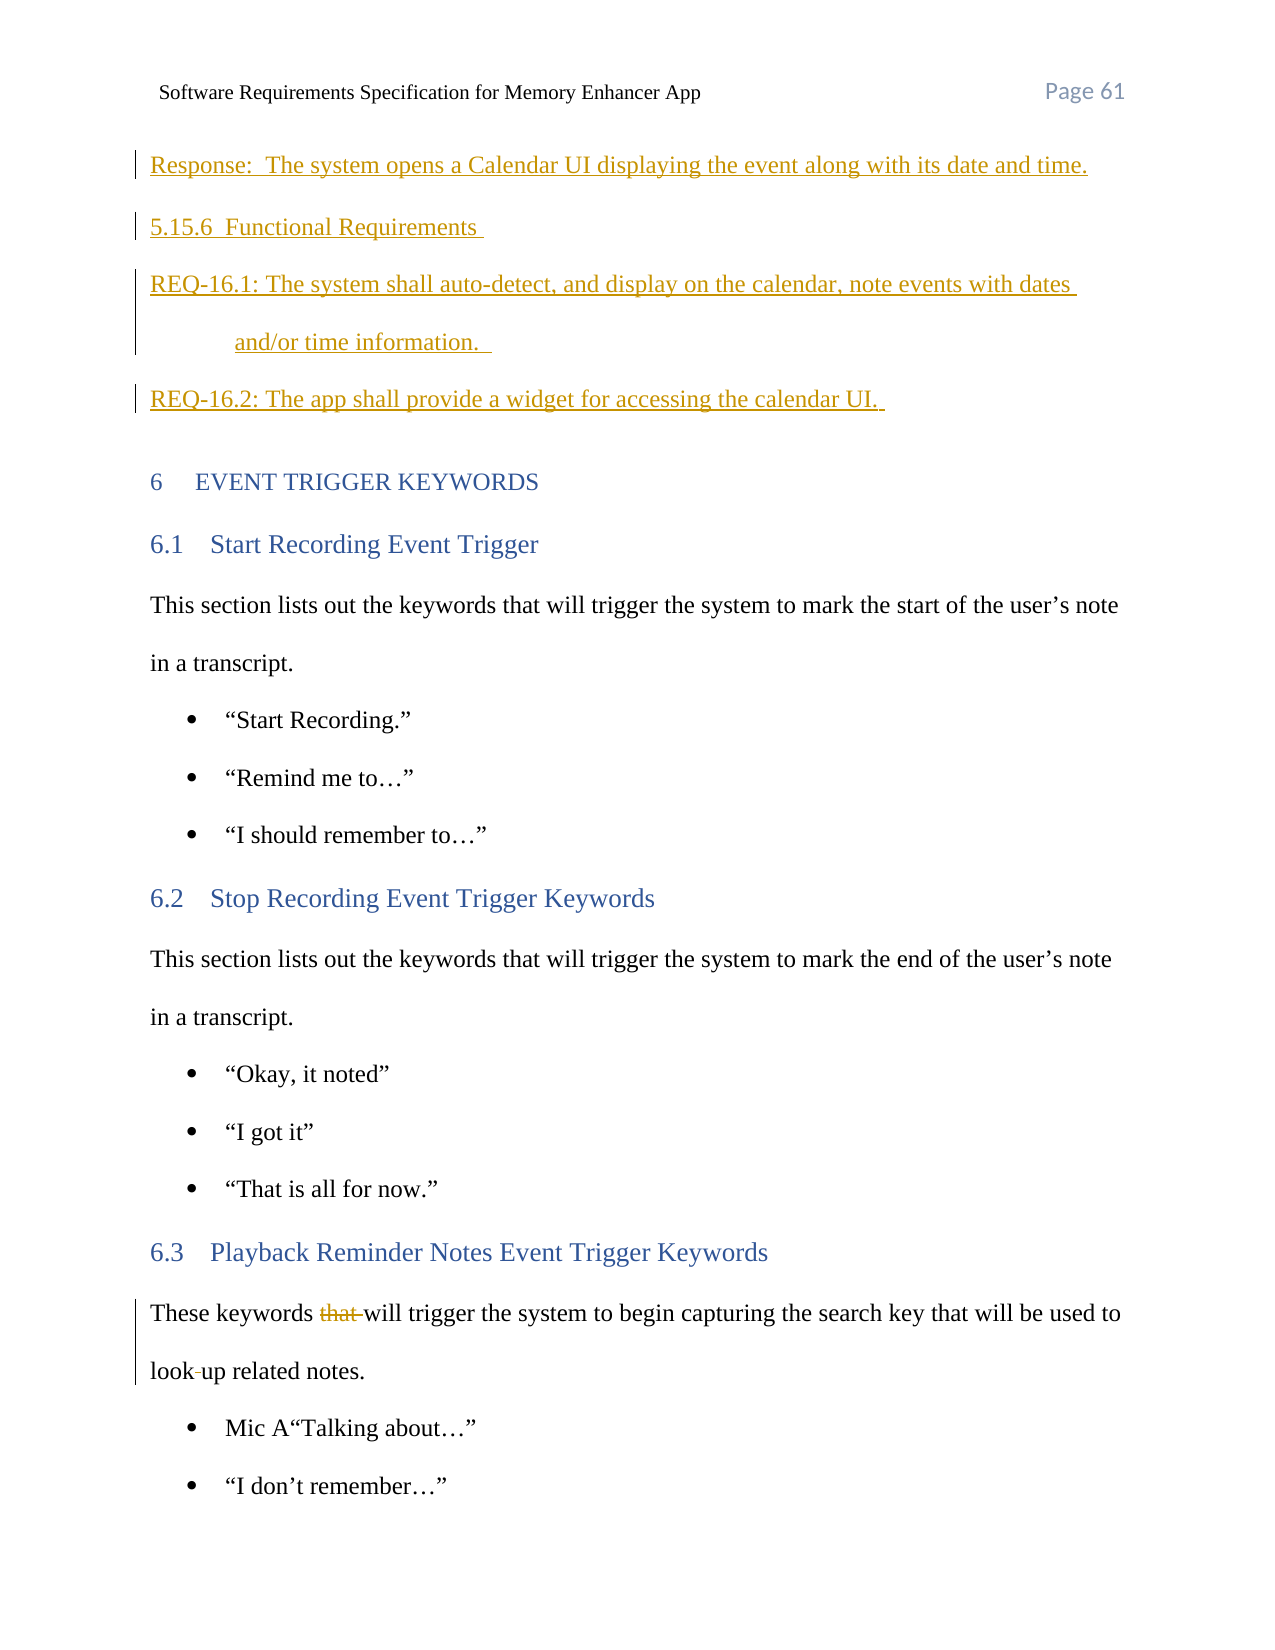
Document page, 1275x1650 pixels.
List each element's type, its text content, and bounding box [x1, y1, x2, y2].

list Mic A“Talking about…” [187, 1413, 1125, 1442]
list “I should remember to…” [187, 821, 1125, 849]
text These keywords will trigger the system to begin capturing the search key that will be used to lookup related notes. [150, 1298, 1125, 1385]
list “Okay, it noted” [187, 1059, 1125, 1088]
list “I got it” [187, 1117, 1125, 1146]
list “I don’t remember…” [187, 1471, 1125, 1500]
list “Start Recording.” [187, 706, 1125, 734]
subtitle Start Recording Event Trigger [150, 528, 1125, 559]
subtitle Stop Recording Event Trigger Keywords [150, 882, 1125, 913]
list “That is all for now.” [187, 1174, 1125, 1203]
subtitle EVENT TRIGGER KEYWORDS [150, 467, 1125, 495]
list “Remind me to…” [187, 763, 1125, 792]
subtitle Playback Reminder Notes Event Trigger Keywords [150, 1236, 1125, 1267]
text This section lists out the keywords that will trigger the system to mark the end of the user’s note in a transcript. [150, 944, 1125, 1031]
text This section lists out the keywords that will trigger the system to mark the start of the user’s note in a transcript. [150, 591, 1125, 677]
